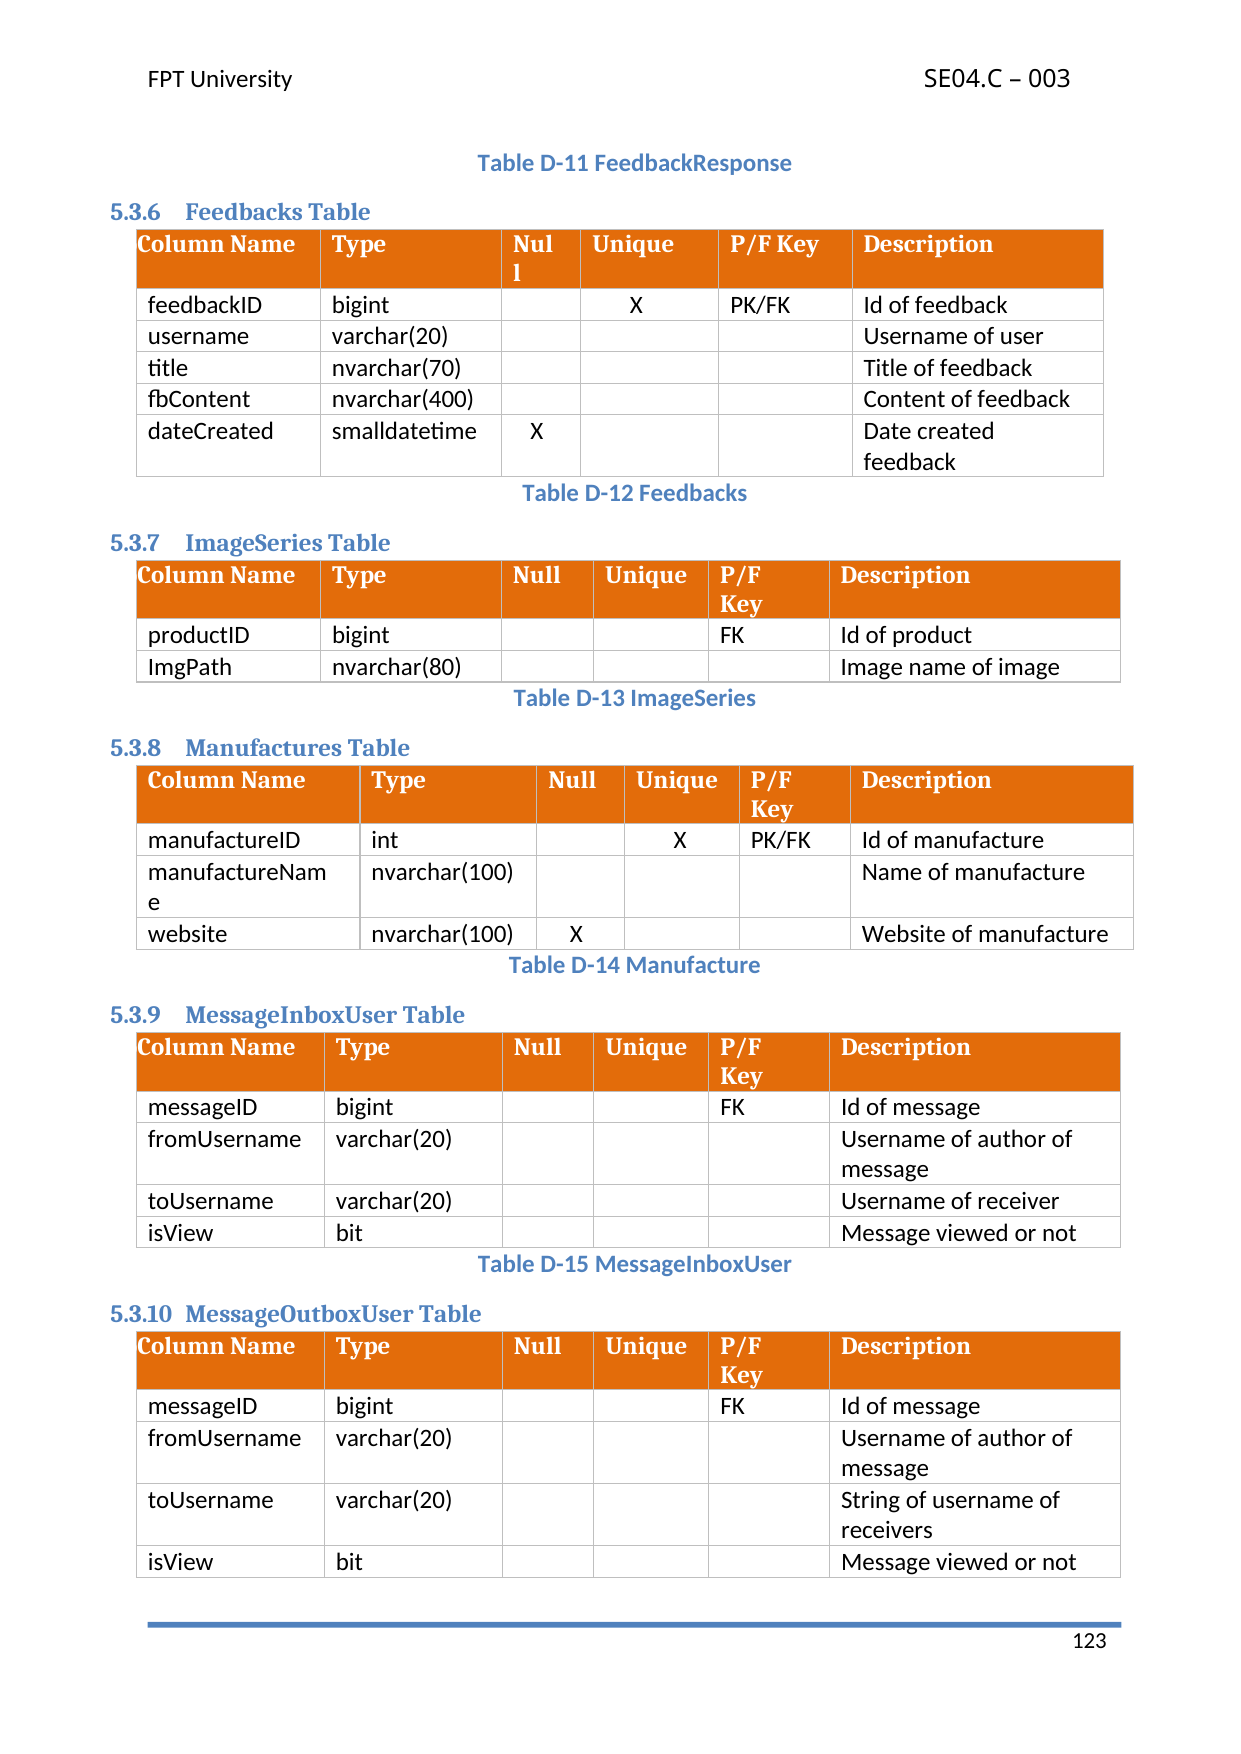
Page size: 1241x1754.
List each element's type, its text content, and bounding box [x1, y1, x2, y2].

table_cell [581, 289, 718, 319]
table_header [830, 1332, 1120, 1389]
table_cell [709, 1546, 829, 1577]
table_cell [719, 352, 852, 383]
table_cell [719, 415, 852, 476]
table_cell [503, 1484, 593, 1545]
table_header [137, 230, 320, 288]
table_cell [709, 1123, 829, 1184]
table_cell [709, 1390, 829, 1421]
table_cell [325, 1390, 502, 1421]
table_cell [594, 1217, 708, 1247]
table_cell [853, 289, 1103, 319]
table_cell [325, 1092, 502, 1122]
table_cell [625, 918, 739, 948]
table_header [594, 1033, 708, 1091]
text Table D-13 ImageSeries [148, 682, 1122, 713]
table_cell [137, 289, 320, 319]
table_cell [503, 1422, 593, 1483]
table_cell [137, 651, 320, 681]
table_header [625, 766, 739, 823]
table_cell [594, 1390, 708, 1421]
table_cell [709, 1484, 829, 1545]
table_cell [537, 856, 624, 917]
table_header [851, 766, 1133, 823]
text Table D-15 MessageInboxUser [148, 1248, 1122, 1279]
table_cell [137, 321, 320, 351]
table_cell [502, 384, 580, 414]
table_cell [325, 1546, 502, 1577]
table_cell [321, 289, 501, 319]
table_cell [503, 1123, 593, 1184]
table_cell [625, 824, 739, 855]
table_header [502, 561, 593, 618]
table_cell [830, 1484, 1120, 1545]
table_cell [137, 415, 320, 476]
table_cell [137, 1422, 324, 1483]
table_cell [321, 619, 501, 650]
text Table D-12 Feedbacks [148, 477, 1122, 508]
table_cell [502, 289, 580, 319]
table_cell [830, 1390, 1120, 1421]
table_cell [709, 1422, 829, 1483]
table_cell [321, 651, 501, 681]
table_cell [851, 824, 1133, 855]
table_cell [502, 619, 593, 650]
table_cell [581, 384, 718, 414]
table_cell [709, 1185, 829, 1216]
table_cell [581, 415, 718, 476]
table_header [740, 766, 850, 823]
text Table D-11 FeedbackResponse [148, 147, 1122, 177]
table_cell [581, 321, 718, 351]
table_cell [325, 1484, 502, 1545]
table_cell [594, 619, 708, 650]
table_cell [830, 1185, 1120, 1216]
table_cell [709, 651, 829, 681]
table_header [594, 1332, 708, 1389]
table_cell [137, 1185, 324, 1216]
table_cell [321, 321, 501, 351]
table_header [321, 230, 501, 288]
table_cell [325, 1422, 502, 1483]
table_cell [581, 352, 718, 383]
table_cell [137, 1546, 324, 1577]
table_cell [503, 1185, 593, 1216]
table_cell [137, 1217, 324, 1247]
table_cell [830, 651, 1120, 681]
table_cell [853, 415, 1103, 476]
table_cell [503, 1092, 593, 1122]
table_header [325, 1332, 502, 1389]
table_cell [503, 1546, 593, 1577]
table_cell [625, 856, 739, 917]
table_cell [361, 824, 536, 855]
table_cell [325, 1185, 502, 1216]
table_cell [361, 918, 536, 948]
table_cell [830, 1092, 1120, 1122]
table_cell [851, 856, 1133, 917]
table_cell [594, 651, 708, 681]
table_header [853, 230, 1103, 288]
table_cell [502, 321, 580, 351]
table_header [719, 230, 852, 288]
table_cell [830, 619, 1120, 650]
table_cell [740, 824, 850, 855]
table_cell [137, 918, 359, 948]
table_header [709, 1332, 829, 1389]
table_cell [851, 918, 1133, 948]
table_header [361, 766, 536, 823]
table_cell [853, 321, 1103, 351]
subtitle MessageOutboxUser Table [110, 1300, 1122, 1328]
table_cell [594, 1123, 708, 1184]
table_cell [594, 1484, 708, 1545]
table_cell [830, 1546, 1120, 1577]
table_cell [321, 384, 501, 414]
subtitle Feedbacks Table [110, 198, 1122, 227]
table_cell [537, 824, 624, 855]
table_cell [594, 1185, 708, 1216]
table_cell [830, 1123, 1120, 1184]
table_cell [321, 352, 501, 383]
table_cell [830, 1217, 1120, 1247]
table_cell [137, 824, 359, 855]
text Table D-14 Manufacture [148, 950, 1122, 980]
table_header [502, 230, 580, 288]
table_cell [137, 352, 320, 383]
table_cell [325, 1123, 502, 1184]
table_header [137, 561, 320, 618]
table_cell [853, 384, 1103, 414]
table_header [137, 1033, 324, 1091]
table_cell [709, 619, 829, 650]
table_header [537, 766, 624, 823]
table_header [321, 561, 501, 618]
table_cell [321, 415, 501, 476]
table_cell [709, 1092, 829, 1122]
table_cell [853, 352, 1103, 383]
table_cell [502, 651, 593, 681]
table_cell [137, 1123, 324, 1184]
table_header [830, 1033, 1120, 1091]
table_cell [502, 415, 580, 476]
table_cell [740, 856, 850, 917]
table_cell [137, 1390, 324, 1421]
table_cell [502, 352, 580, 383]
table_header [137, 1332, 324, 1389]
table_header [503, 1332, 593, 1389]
subtitle MessageInboxUser Table [110, 1001, 1122, 1030]
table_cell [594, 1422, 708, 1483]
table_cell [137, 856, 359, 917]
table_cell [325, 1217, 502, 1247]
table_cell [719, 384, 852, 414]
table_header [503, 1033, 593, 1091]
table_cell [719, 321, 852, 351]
subtitle Manufactures Table [110, 734, 1122, 762]
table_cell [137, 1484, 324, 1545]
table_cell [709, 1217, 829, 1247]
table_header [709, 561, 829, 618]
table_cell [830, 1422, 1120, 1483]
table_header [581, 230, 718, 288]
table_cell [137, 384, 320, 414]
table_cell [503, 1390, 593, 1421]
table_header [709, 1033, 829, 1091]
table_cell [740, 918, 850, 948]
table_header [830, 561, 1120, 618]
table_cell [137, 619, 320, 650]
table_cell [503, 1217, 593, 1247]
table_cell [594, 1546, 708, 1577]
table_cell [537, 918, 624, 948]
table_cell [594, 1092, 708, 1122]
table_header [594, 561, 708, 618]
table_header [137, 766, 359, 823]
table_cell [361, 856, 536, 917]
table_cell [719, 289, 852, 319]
subtitle ImageSeries Table [110, 529, 1122, 557]
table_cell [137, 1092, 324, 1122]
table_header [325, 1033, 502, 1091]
